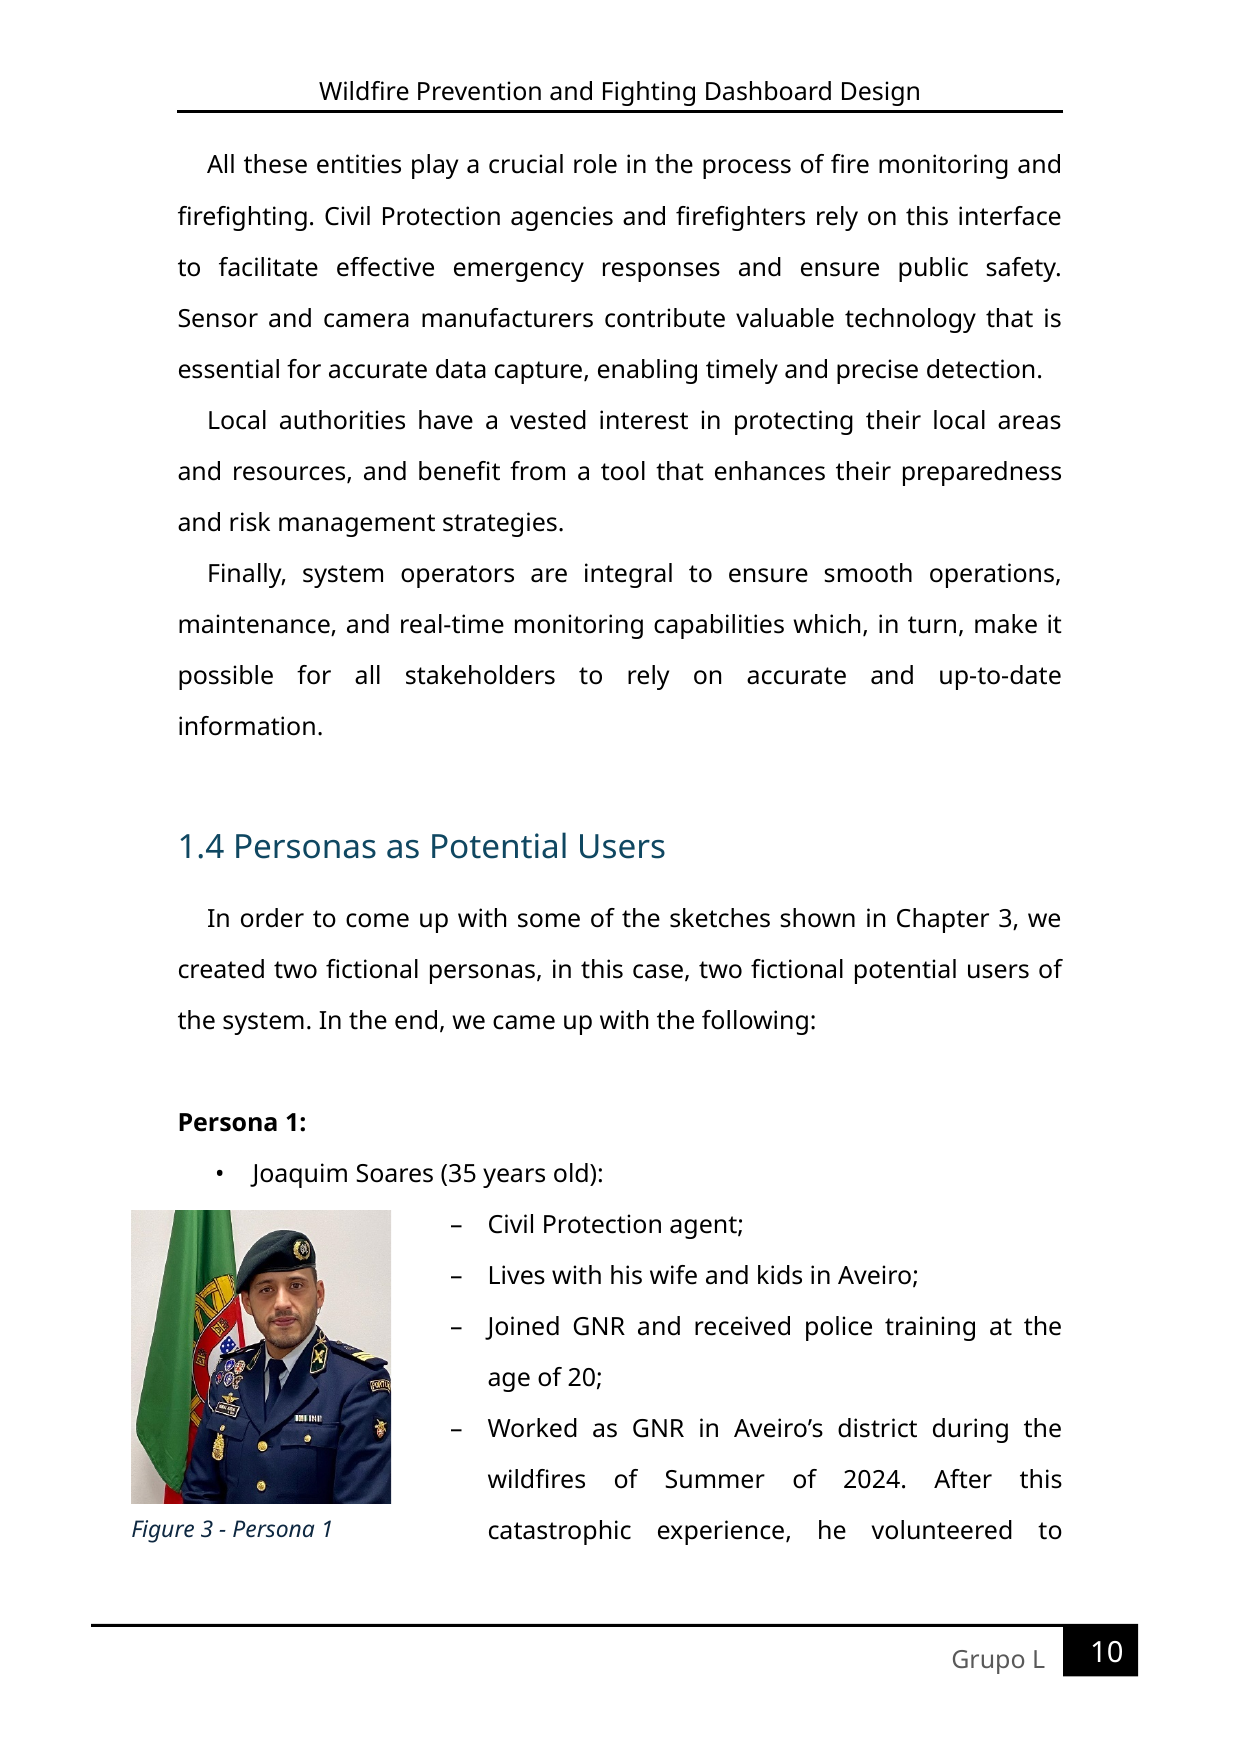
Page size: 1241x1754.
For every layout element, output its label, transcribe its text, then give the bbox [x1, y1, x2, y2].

list Joaquim Soares (35 years old): [215, 1156, 1063, 1189]
text In order to come up with some of the sketches shown in Chapter 3, we created two fictional personas, in this case, two fictional potential users of the system. In the end, we came up with the following: [177, 900, 1063, 1036]
subtitle 1.4 Personas as Potential Users [177, 823, 1063, 868]
text Local authorities have a vested interest in protecting their local areas and resources, and benefit from a tool that enhances their preparedness and risk management strategies. [177, 402, 1063, 538]
list Lives with his wife and kids in Aveiro; [450, 1258, 1063, 1292]
picture [131, 1210, 392, 1504]
text Persona 1: [177, 1104, 1063, 1138]
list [450, 1411, 1063, 1547]
text All these entities play a crucial role in the process of fire monitoring and firefighting. Civil Protection agencies and firefighters rely on this interface to facilitate effective emergency responses and ensure public safety. Sensor and camera manufacturers contribute valuable technology that is essential for accurate data capture, enabling timely and precise detection. [177, 147, 1063, 385]
text Finally, system operators are integral to ensure smooth operations, maintenance, and real-time monitoring capabilities which, in turn, make it possible for all stakeholders to rely on accurate and up-to-date information. [177, 555, 1063, 743]
list Civil Protection agent; [450, 1207, 1063, 1241]
list Joined GNR and received police training at the age of 20; [450, 1309, 1063, 1394]
